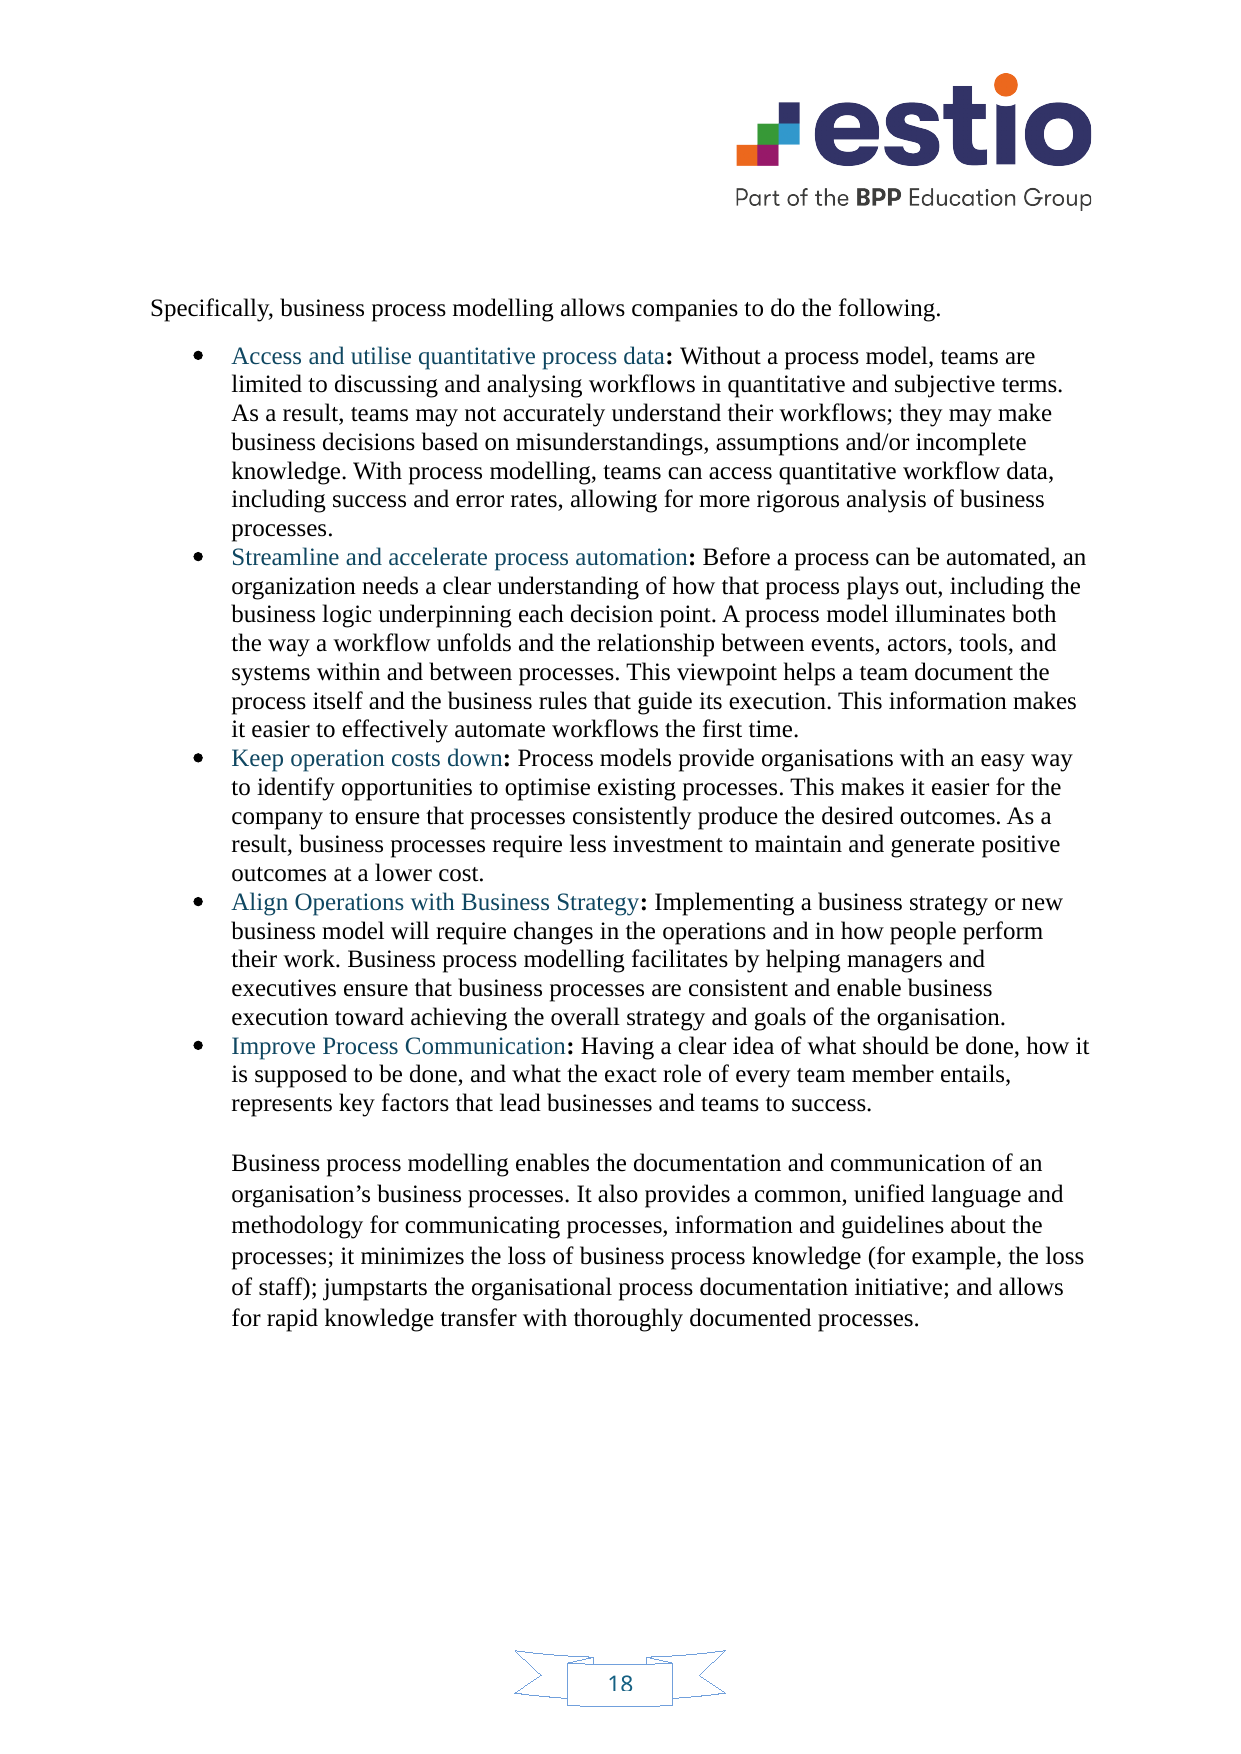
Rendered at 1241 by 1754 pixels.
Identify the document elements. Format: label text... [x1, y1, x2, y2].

list Business process modelling enables the documentation and communication of an organisation’s business processes. It also provides a common, unified language and methodology for communicating processes, information and guidelines about the processes; it minimizes the loss of business process knowledge (for example, the loss of staff); jumpstarts the organisational process documentation initiative; and allows for rapid knowledge transfer with thoroughly documented processes. [231, 1148, 1090, 1332]
list Access and utilise quantitative process data: Without a process model, teams are limited to discussing and analysing workflows in quantitative and subjective terms. As a result, teams may not accurately understand their workflows; they may make business decisions based on misunderstandings, assumptions and/or incomplete knowledge. With process modelling, teams can access quantitative workflow data, including success and error rates, allowing for more rigorous analysis of business processes. [194, 341, 1090, 542]
list Improve Process Communication: Having a clear idea of what should be done, how it is supposed to be done, and what the exact role of every team member entails, represents key factors that lead businesses and teams to success. [194, 1031, 1090, 1117]
list Align Operations with Business Strategy: Implementing a business strategy or new business model will require changes in the operations and in how people perform their work. Business process modelling facilitates by helping managers and executives ensure that business processes are consistent and enable business execution toward achieving the overall strategy and goals of the organisation. [194, 887, 1090, 1031]
list Streamline and accelerate process automation: Before a process can be automated, an organization needs a clear understanding of how that process plays out, including the business logic underpinning each decision point. A process model illuminates both the way a workflow unfolds and the relationship between events, actors, tools, and systems within and between processes. This viewpoint helps a team document the process itself and the business rules that guide its execution. This information makes it easier to effectively automate workflows the first time. [194, 542, 1090, 743]
text Specifically, business process modelling allows companies to do the following. [150, 293, 1090, 322]
picture [736, 73, 1092, 211]
list Keep operation costs down: Process models provide organisations with an easy way to identify opportunities to optimise existing processes. This makes it easier for the company to ensure that processes consistently produce the desired outcomes. As a result, business processes require less investment to maintain and generate positive outcomes at a lower cost. [194, 743, 1090, 887]
